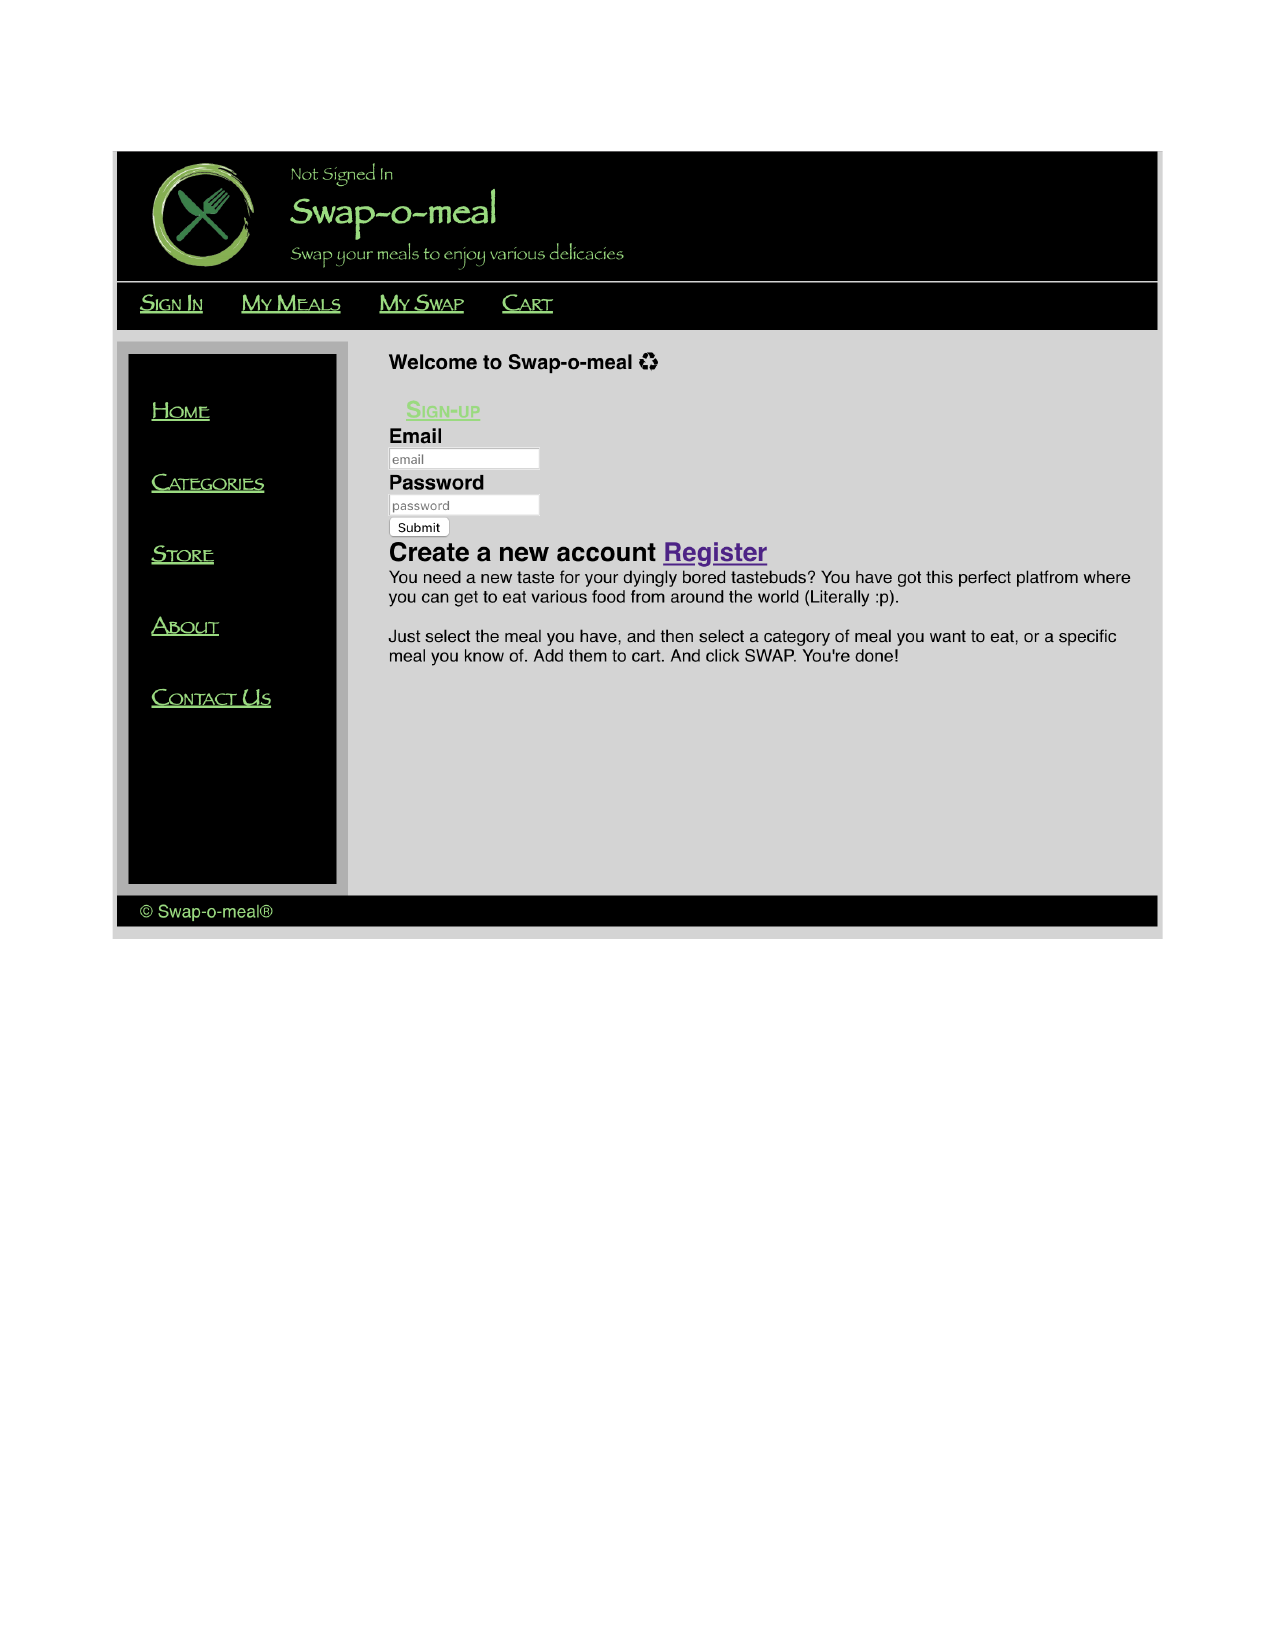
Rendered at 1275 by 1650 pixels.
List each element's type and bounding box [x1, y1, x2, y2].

picture [112, 150, 1163, 939]
